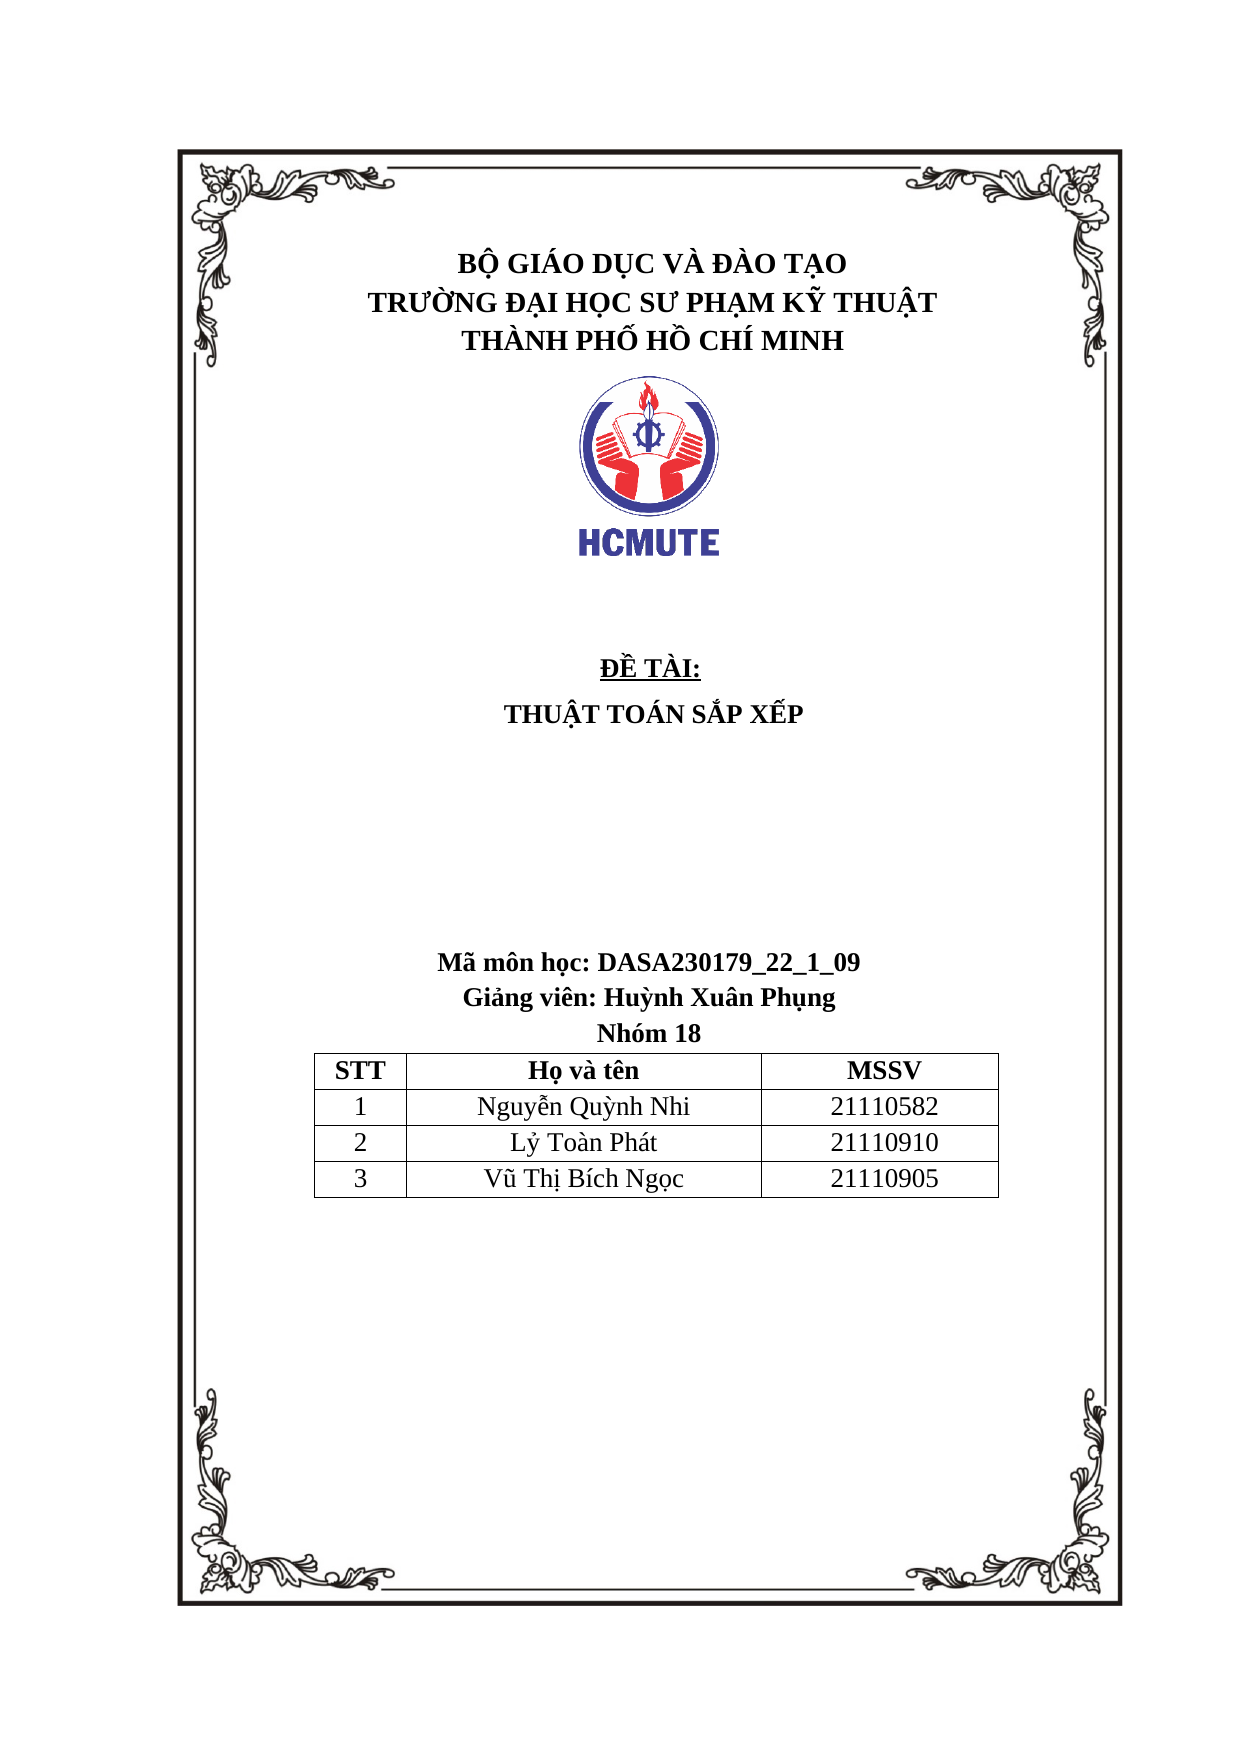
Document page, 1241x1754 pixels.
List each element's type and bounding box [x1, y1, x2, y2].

picture [177, 149, 1123, 1606]
